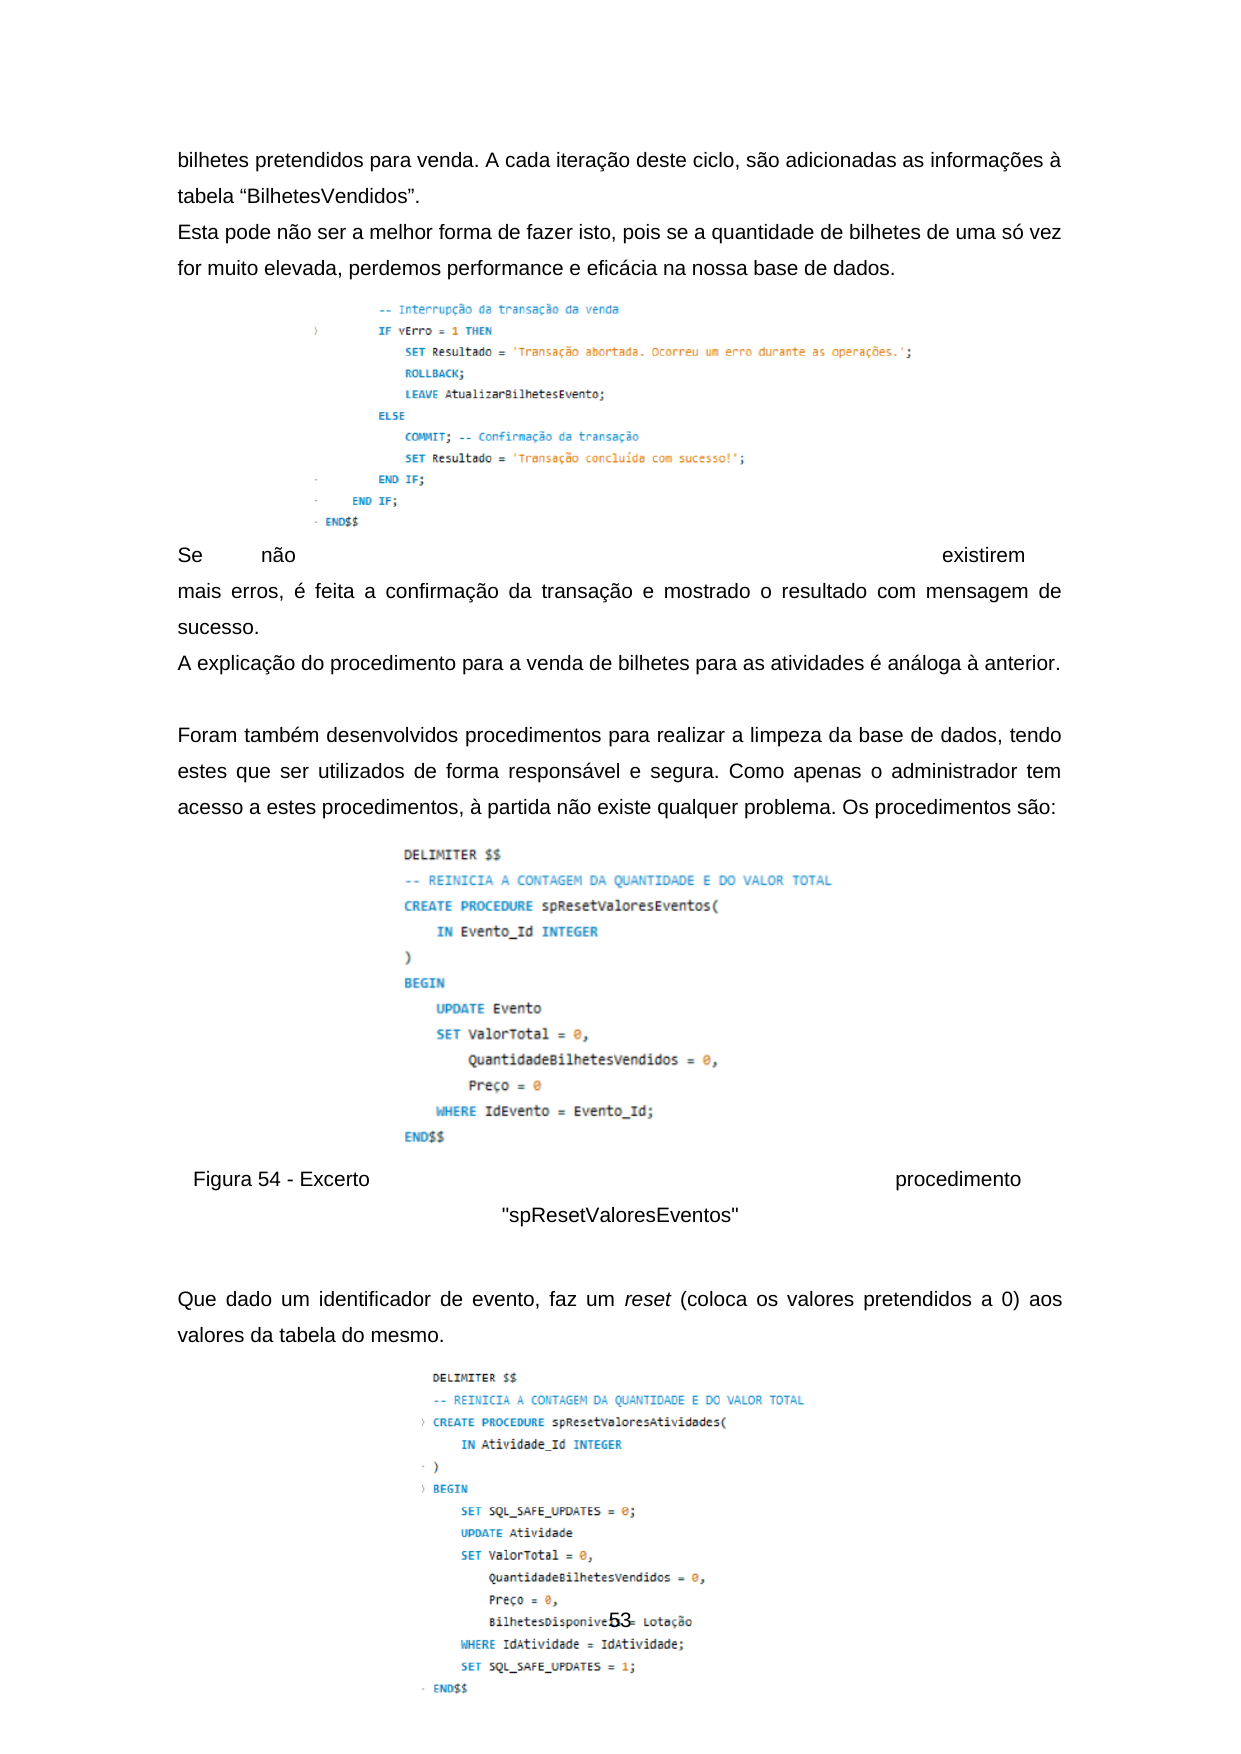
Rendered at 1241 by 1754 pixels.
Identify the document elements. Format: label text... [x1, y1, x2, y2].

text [177, 148, 1063, 208]
text Foram também desenvolvidos procedimentos para realizar a limpeza da base de dados, tendo estes que ser utilizados de forma responsável e segura. Como apenas o administrador tem acesso a estes procedimentos, à partida não existe qualquer problema. Os procedimentos são: [177, 723, 1063, 818]
text Se não existirem mais erros, é feita a confirmação da transação e mostrado o resultado com mensagem de sucesso. [177, 543, 1063, 639]
text Esta pode não ser a melhor forma de fazer isto, pois se a quantidade de bilhetes de uma só vez for muito elevada, perdemos performance e eficácia na nossa base de dados. [177, 219, 1063, 279]
picture [313, 297, 923, 535]
picture [403, 843, 834, 1153]
picture [421, 1365, 814, 1703]
text A explicação do procedimento para a venda de bilhetes para as atividades é análoga à anterior. [177, 651, 1063, 675]
text Que dado um identificador de evento, faz um reset (coloca os valores pretendidos a 0) aos valores da tabela do mesmo. [177, 1287, 1063, 1347]
